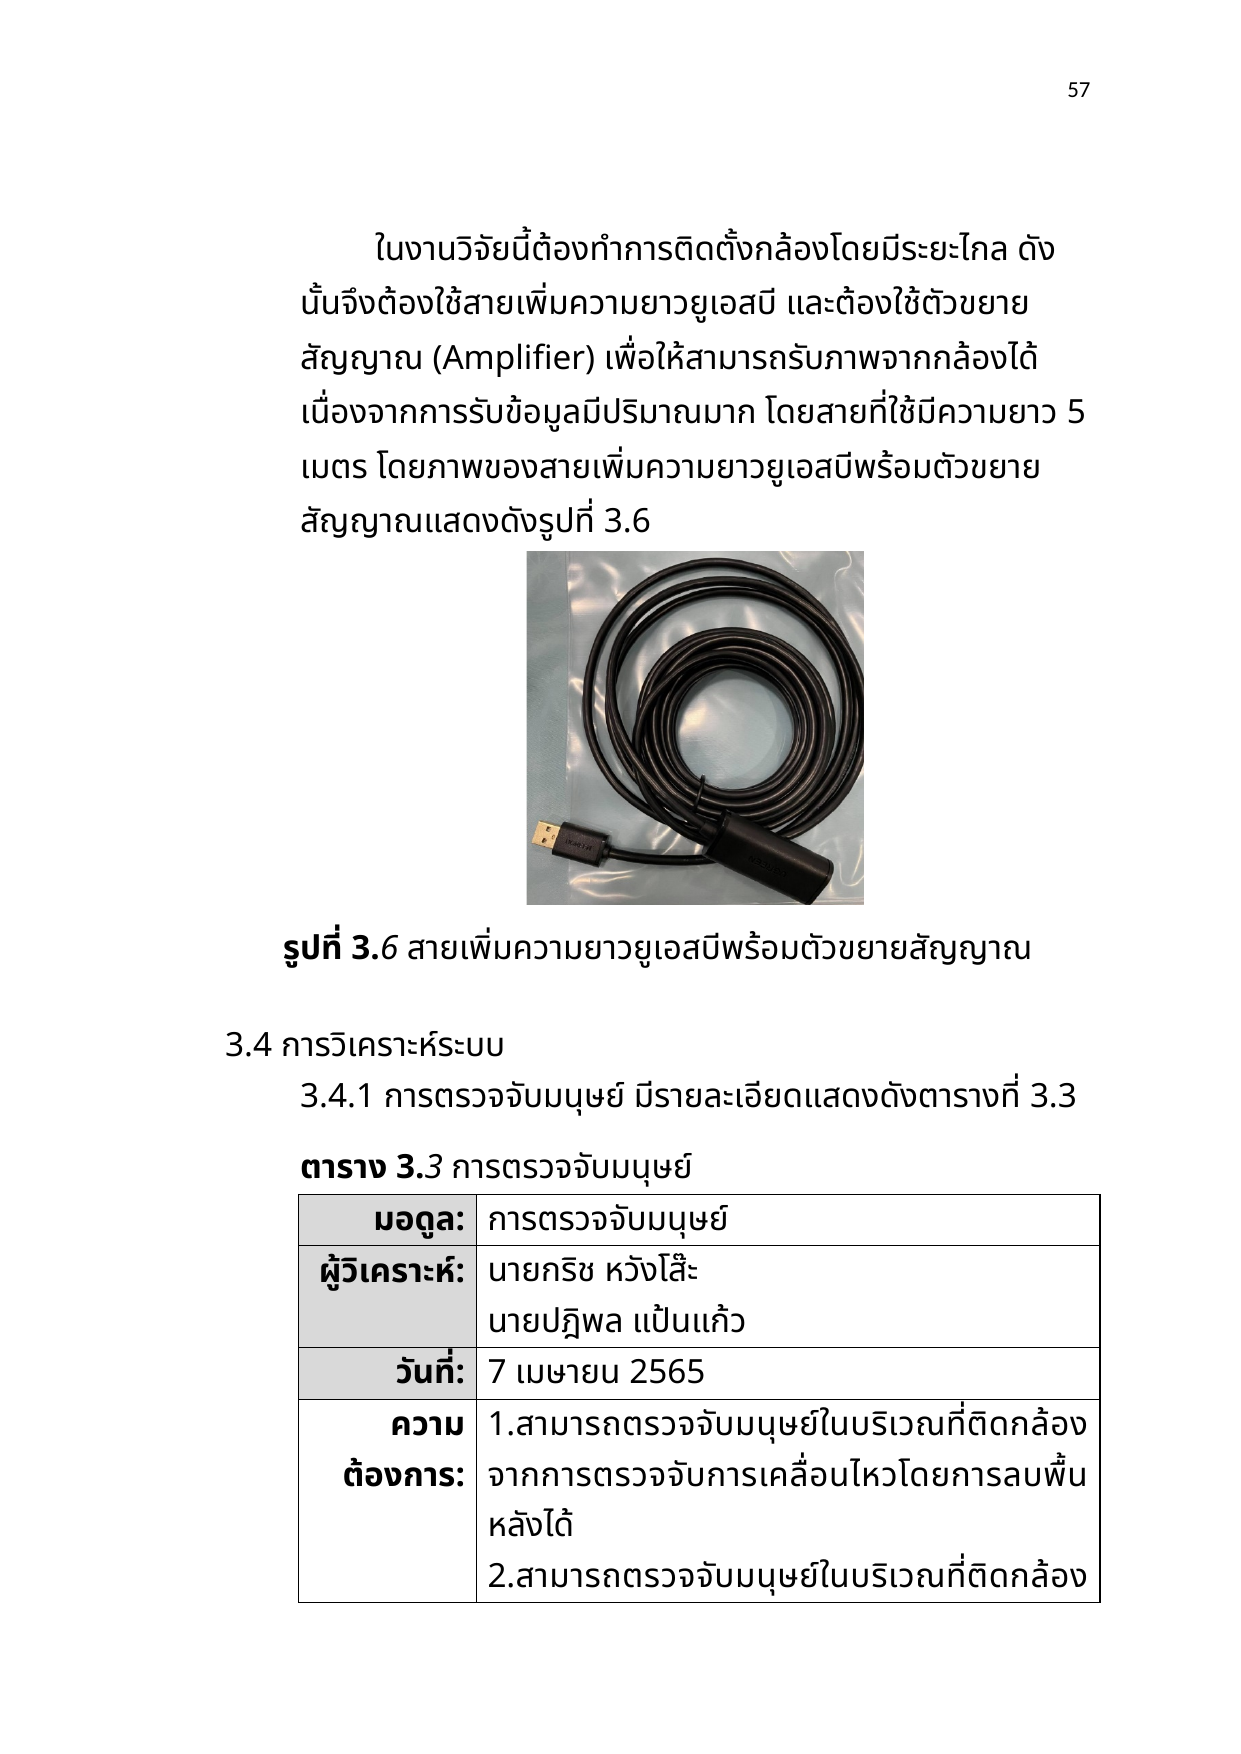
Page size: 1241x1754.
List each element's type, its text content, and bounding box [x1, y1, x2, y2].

text 3.4.1 การตรวจจับมนุษย์ มีรายละเอียดแสดงดังตารางที่ 3.3 [225, 1072, 1090, 1122]
table_header การตรวจจับมนุษย์ [477, 1195, 1099, 1245]
table_cell ความต้องการ: [299, 1400, 476, 1602]
table_cell ผู้วิเคราะห์: [299, 1246, 476, 1347]
table_cell 7 เมษายน 2565 [477, 1348, 1099, 1399]
picture [526, 551, 864, 905]
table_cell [477, 1400, 1099, 1602]
table_cell วันที่: [299, 1348, 476, 1399]
text ตาราง 3.3 การตรวจจับมนุษย์ [225, 1143, 1090, 1194]
subtitle 3.4 การวิเคราะห์ระบบ [225, 1021, 1090, 1072]
table_header มอดูล: [299, 1195, 476, 1245]
text รูปที่ 3.6 สายเพิ่มความยาวยูเอสบีพร้อมตัวขยายสัญญาณ [225, 924, 1090, 974]
table_cell นายกริช หวังโส๊ะ นายปฎิพล แป้นแก้ว [477, 1246, 1099, 1347]
text ในงานวิจัยนี้ต้องทำการติดตั้งกล้องโดยมีระยะไกล ดังนั้นจึงต้องใช้สายเพิ่มความยาวยูเอสบี และต้องใช้ตัวขยายสัญญาณ (Amplifier) เพื่อให้สามารถรับภาพจากกล้องได้ เนื่องจากการรับข้อมูลมีปริมาณมาก โดยสายที่ใช้มีความยาว 5 เมตร โดยภาพของสายเพิ่มความยาวยูเอสบีพร้อมตัวขยายสัญญาณแสดงดังรูปที่ 3.6 [300, 225, 1090, 548]
